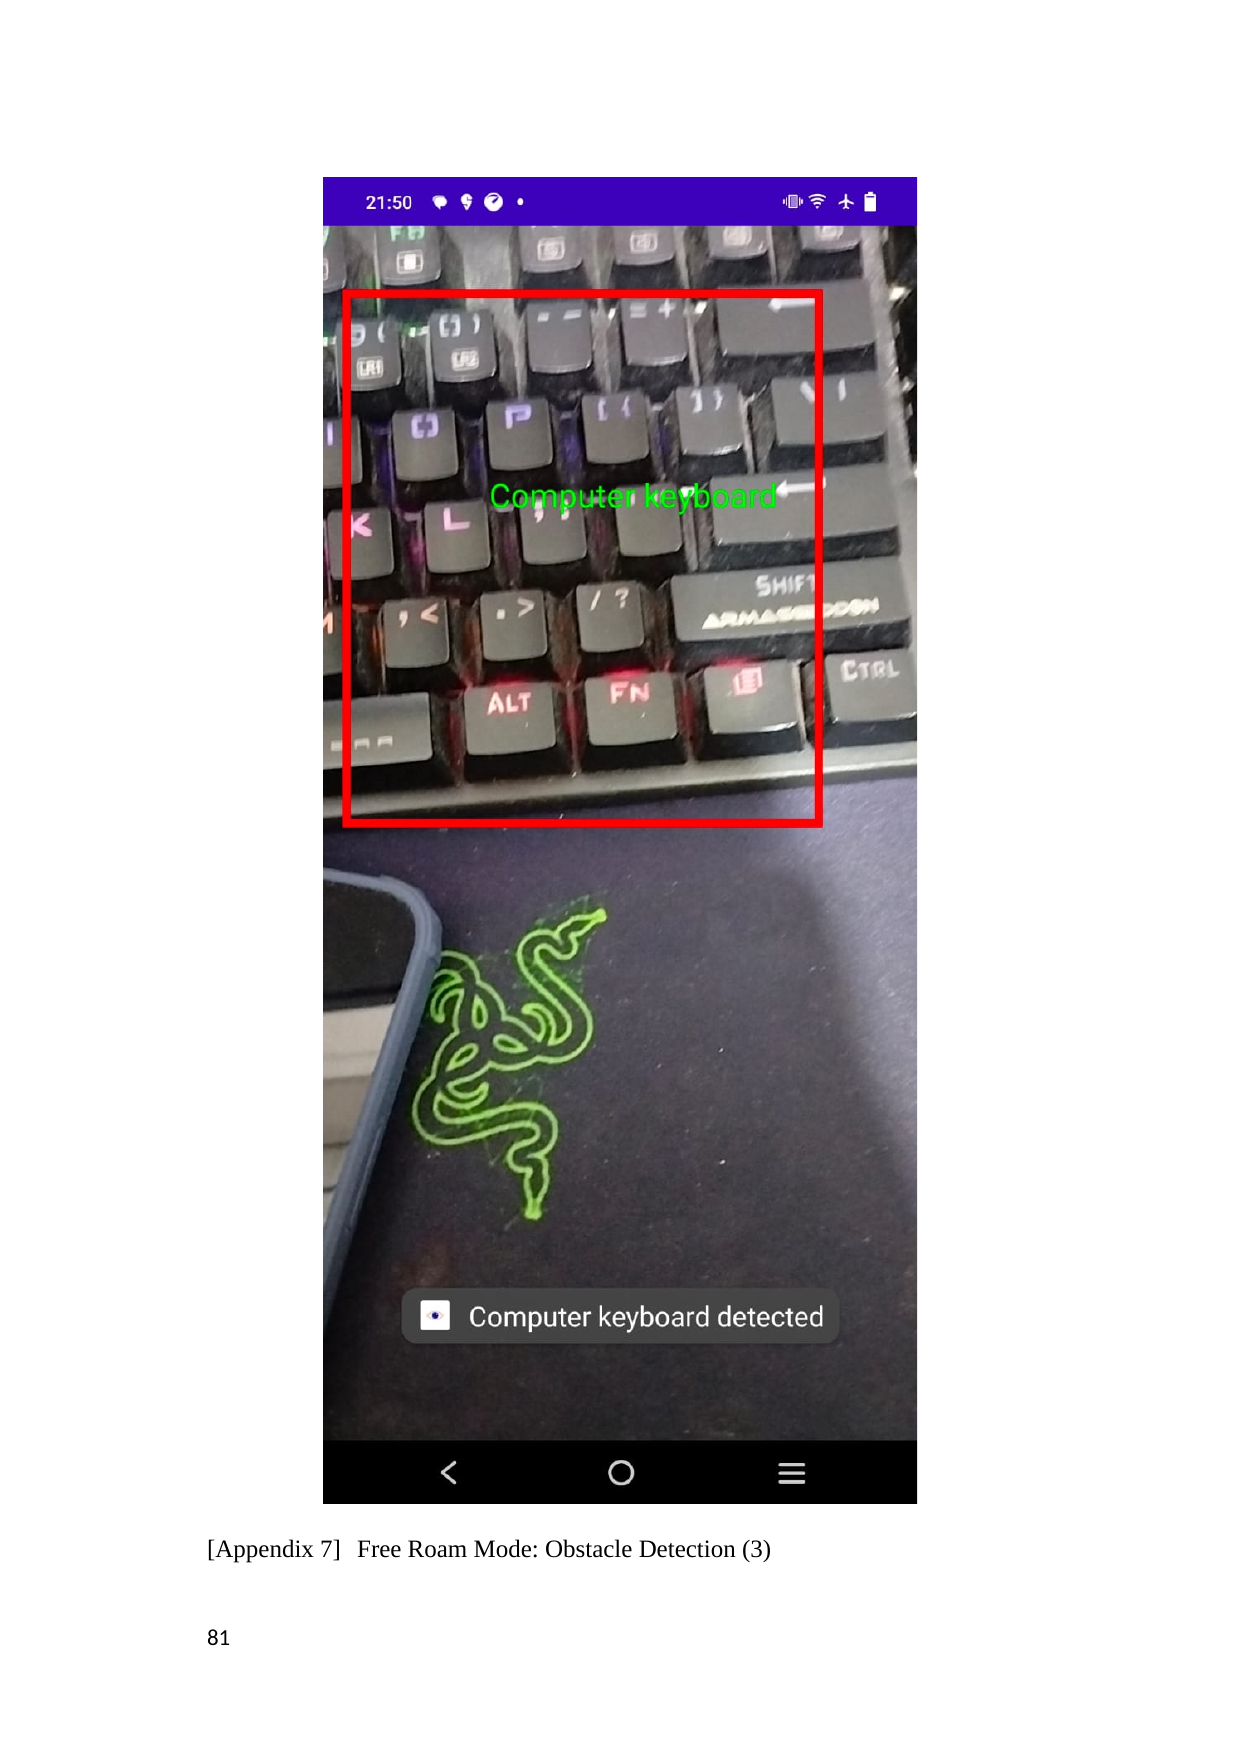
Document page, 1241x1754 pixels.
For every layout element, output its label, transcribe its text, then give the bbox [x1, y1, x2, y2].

text [Appendix 7] Free Roam Mode: Obstacle Detection (3) [207, 1534, 1033, 1563]
picture [323, 177, 918, 1504]
